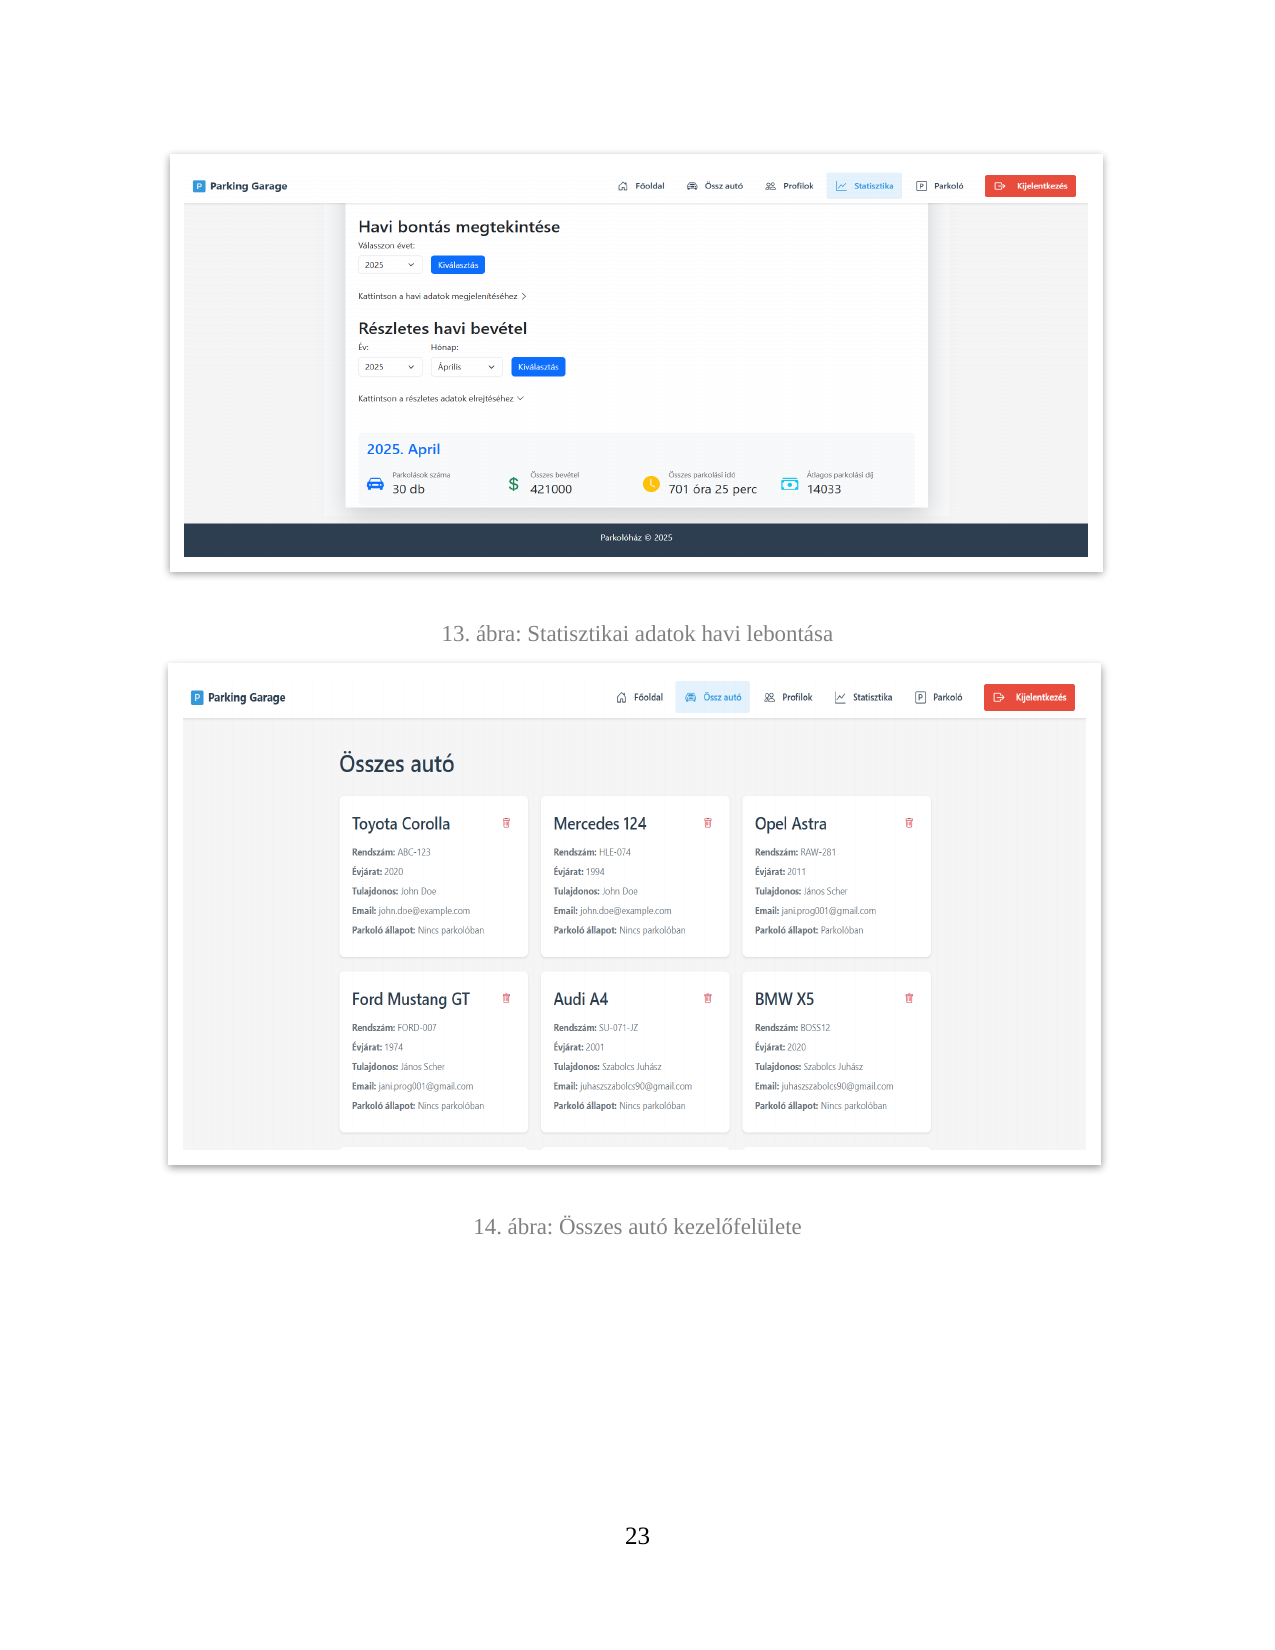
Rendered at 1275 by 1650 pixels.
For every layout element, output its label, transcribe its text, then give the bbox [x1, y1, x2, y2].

picture [184, 169, 1088, 557]
text 14. ábra: Összes autó kezelőfelülete [150, 1213, 1125, 1240]
picture [183, 678, 1086, 1150]
text 13. ábra: Statisztikai adatok havi lebontása [150, 620, 1125, 646]
